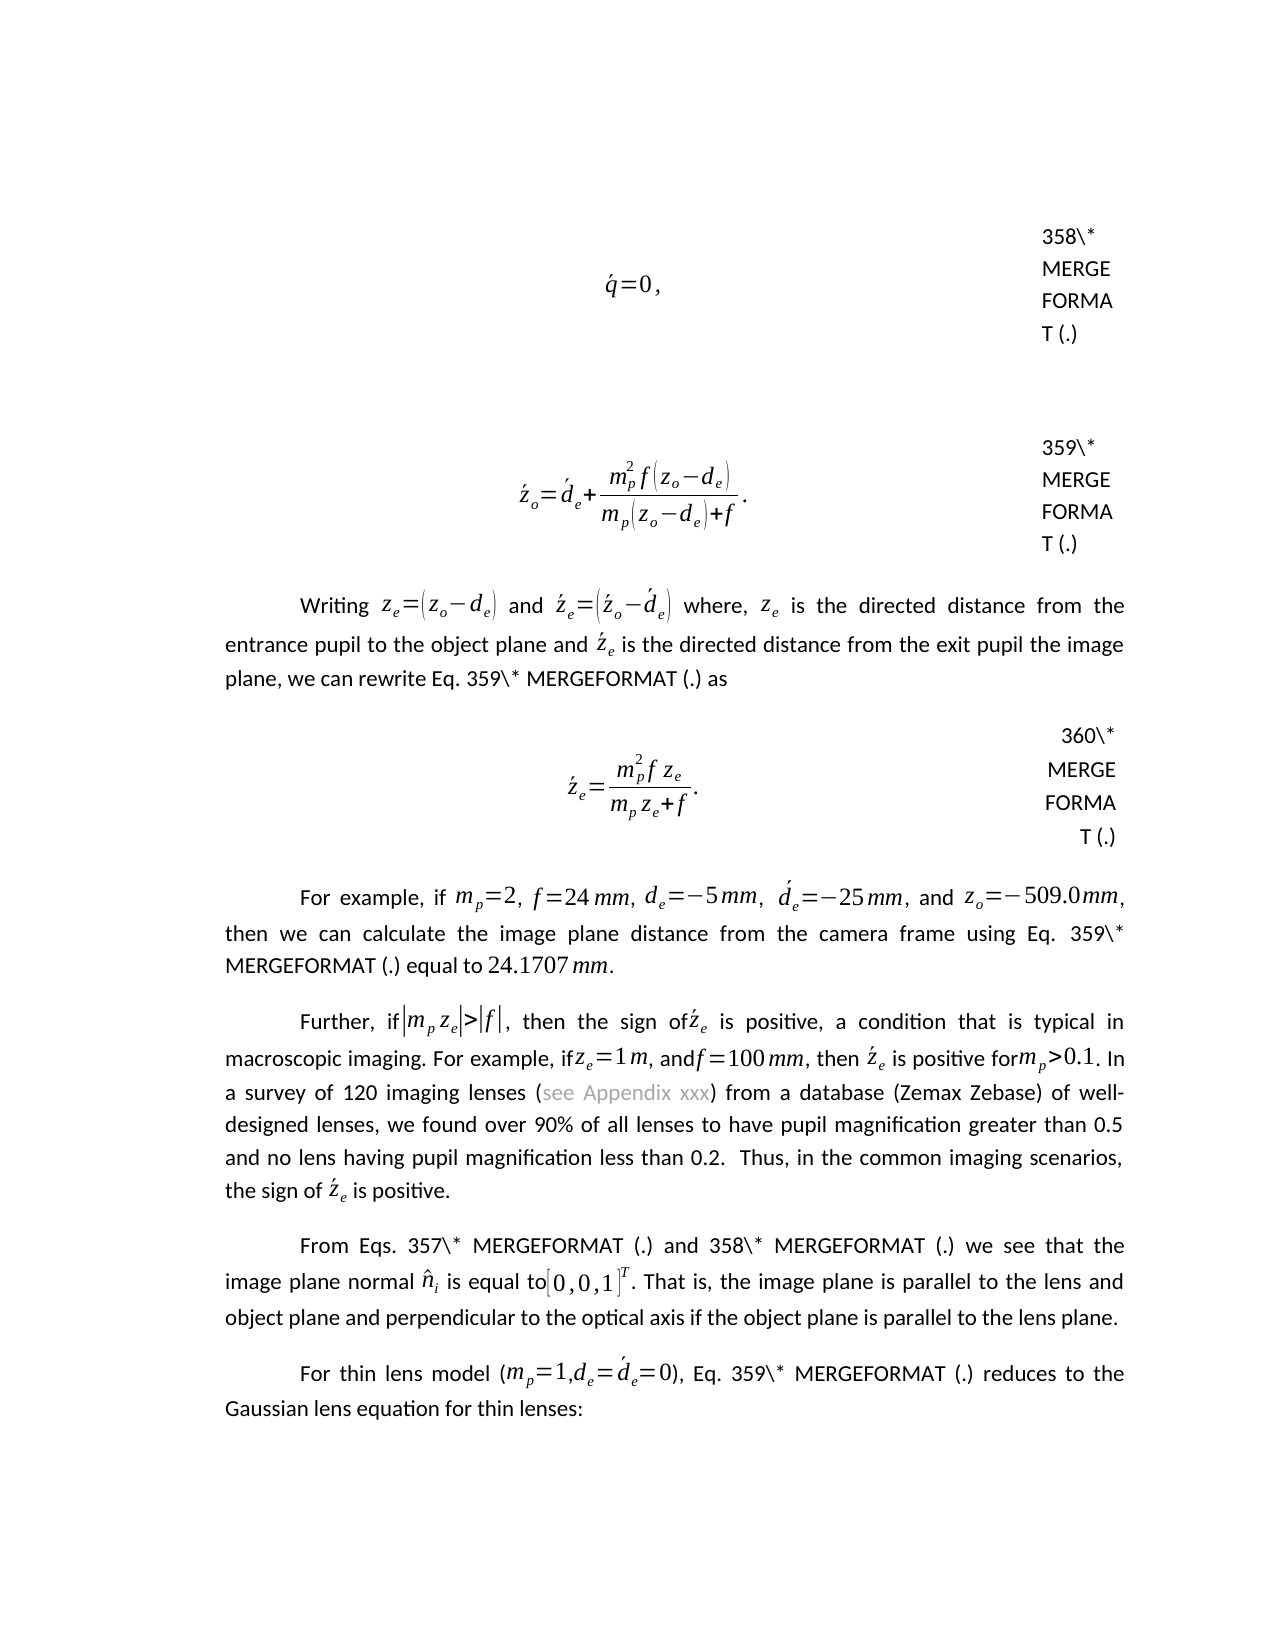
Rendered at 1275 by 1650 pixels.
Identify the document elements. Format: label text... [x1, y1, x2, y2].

table_header [225, 717, 1042, 880]
text For thin lens model (,), Eq. (3.59) reduces to the Gaussian lens equation for thin lenses: [225, 1356, 1125, 1422]
table_header [225, 218, 1042, 376]
text From Eqs. (3.57) and (3.58) we see that the image plane normal is equal to. That is, the image plane is parallel to the lens and object plane and perpendicular to the optical axis if the object plane is parallel to the lens plane. [225, 1231, 1125, 1331]
table_header [1042, 218, 1116, 376]
text Further, if, then the sign of is positive, a condition that is typical in macroscopic imaging. For example, if, and, then is positive for. In a survey of 120 imaging lenses (see Appendix xxx) from a database (Zemax Zebase) of well-designed lenses, we found over 90% of all lenses to have pupil magnification greater than 0.5 and no lens having pupil magnification less than 0.2. Thus, in the common imaging scenarios, the sign of is positive. [225, 1004, 1125, 1206]
table_header [1042, 717, 1116, 880]
table_header [225, 429, 1042, 586]
text For example, if , , , , and , then we can calculate the image plane distance from the camera frame using Eq. (3.59) equal to . [225, 880, 1125, 979]
table_header [1042, 429, 1116, 586]
text Writing and where, is the directed distance from the entrance pupil to the object plane and is the directed distance from the exit pupil the image plane, we can rewrite Eq. (3.59) as [225, 586, 1125, 692]
